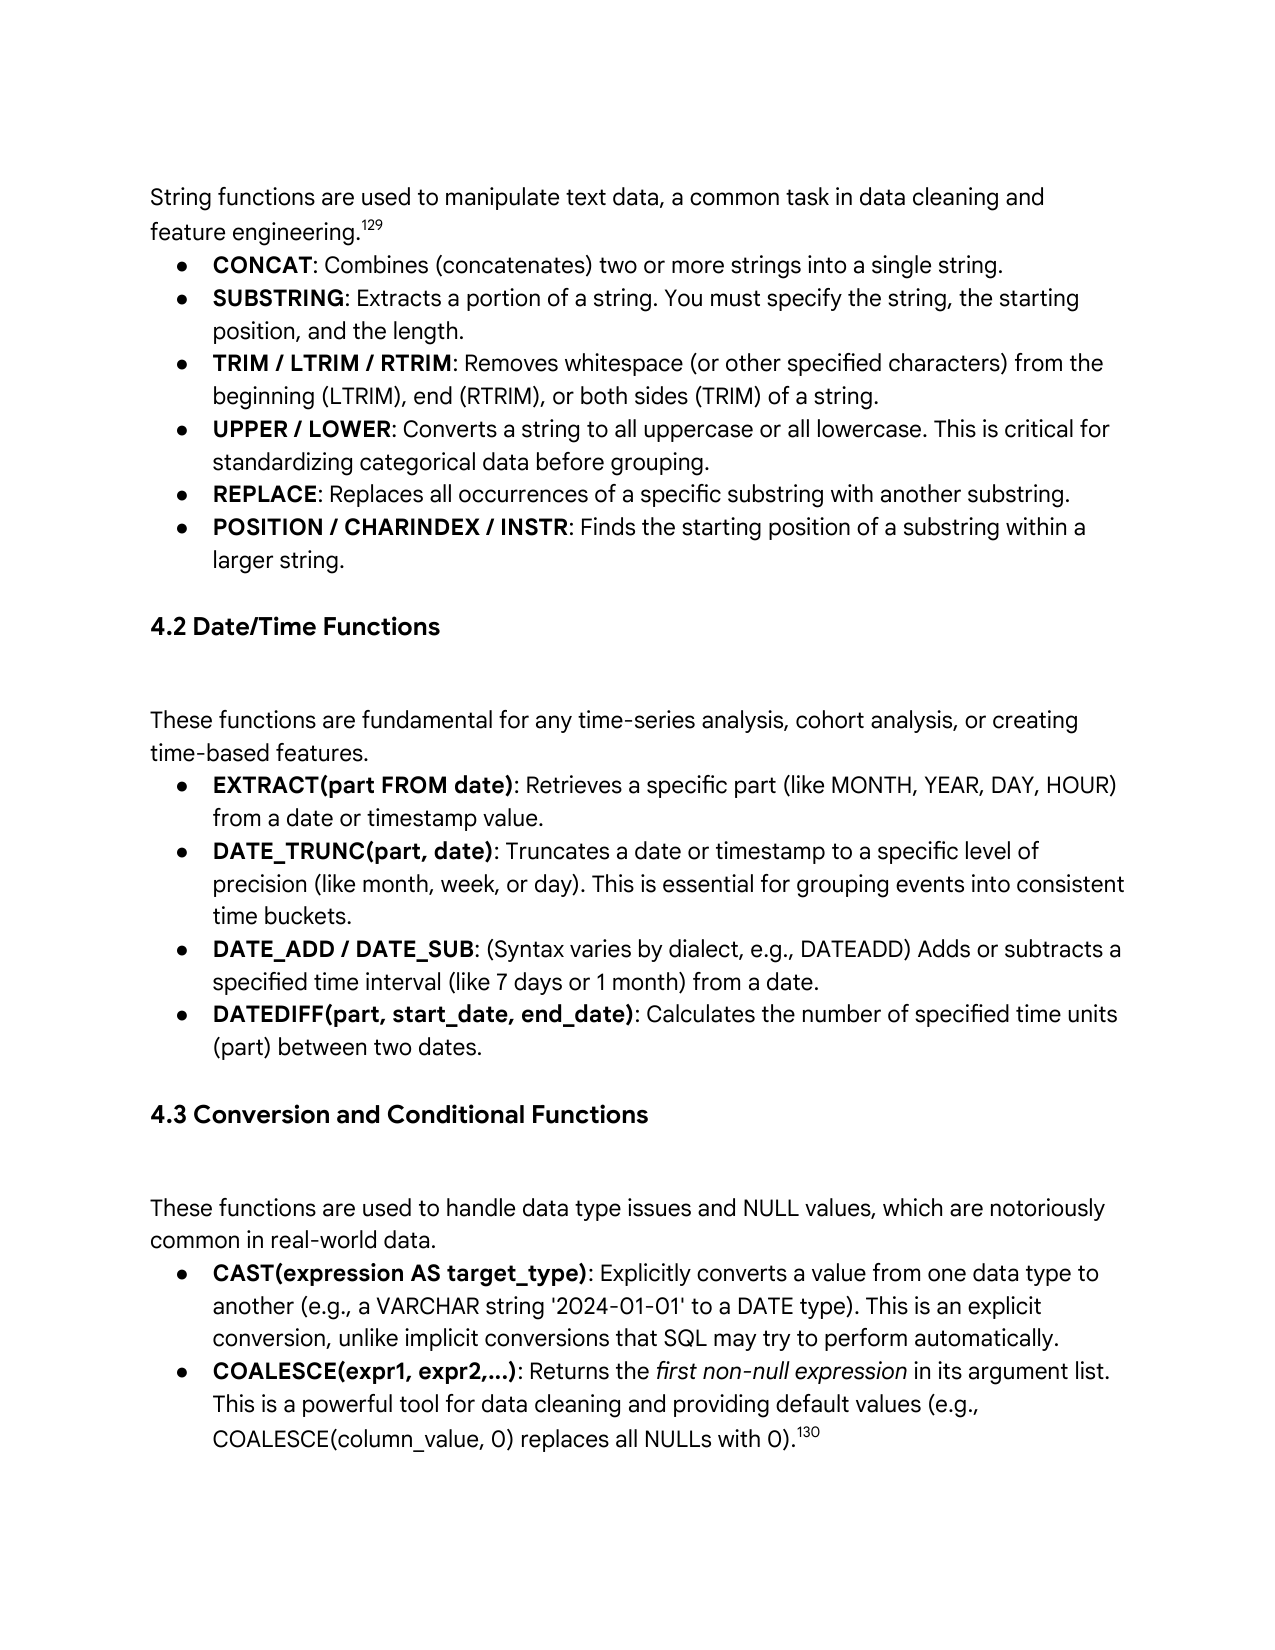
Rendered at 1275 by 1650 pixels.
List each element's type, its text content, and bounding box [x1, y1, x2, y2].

list TRIM / LTRIM / RTRIM: Removes whitespace (or other specified characters) from the beginning (LTRIM), end (RTRIM), or both sides (TRIM) of a string. [175, 350, 1125, 411]
list DATE_ADD / DATE_SUB: (Syntax varies by dialect, e.g., DATEADD) Adds or subtracts a specified time interval (like 7 days or 1 month) from a date. [175, 935, 1125, 997]
text These functions are used to handle data type issues and NULL values, which are notoriously common in real-world data. [150, 1194, 1125, 1255]
list CONCAT: Combines (concatenates) two or more strings into a single string. [175, 252, 1125, 280]
list REPLACE: Replaces all occurrences of a specific substring with another substring. [175, 481, 1125, 509]
list EXTRACT(part FROM date): Retrieves a specific part (like MONTH, YEAR, DAY, HOUR) from a date or timestamp value. [175, 772, 1125, 833]
list DATEDIFF(part, start_date, end_date): Calculates the number of specified time units (part) between two dates. [175, 1001, 1125, 1062]
subtitle 4.2 Date/Time Functions [150, 611, 1125, 643]
text String functions are used to manipulate text data, a common task in data cleaning and feature engineering.129 [150, 183, 1125, 247]
text These functions are fundamental for any time-series analysis, cohort analysis, or creating time-based features. [150, 706, 1125, 768]
list POSITION / CHARINDEX / INSTR: Finds the starting position of a substring within a larger string. [175, 513, 1125, 575]
list COALESCE(expr1, expr2,...): Returns the first non-null expression in its argument list. This is a powerful tool for data cleaning and providing default values (e.g., COALESCE(column_value, 0) replaces all NULLs with 0).130 [175, 1357, 1125, 1454]
list DATE_TRUNC(part, date): Truncates a date or timestamp to a specific level of precision (like month, week, or day). This is essential for grouping events into consistent time buckets. [175, 837, 1125, 931]
list SUBSTRING: Extracts a portion of a string. You must specify the string, the starting position, and the length. [175, 284, 1125, 346]
list CAST(expression AS target_type): Explicitly converts a value from one data type to another (e.g., a VARCHAR string '2024-01-01' to a DATE type). This is an explicit conversion, unlike implicit conversions that SQL may try to perform automatically. [175, 1259, 1125, 1353]
list UPPER / LOWER: Converts a string to all uppercase or all lowercase. This is critical for standardizing categorical data before grouping. [175, 415, 1125, 477]
subtitle 4.3 Conversion and Conditional Functions [150, 1099, 1125, 1130]
